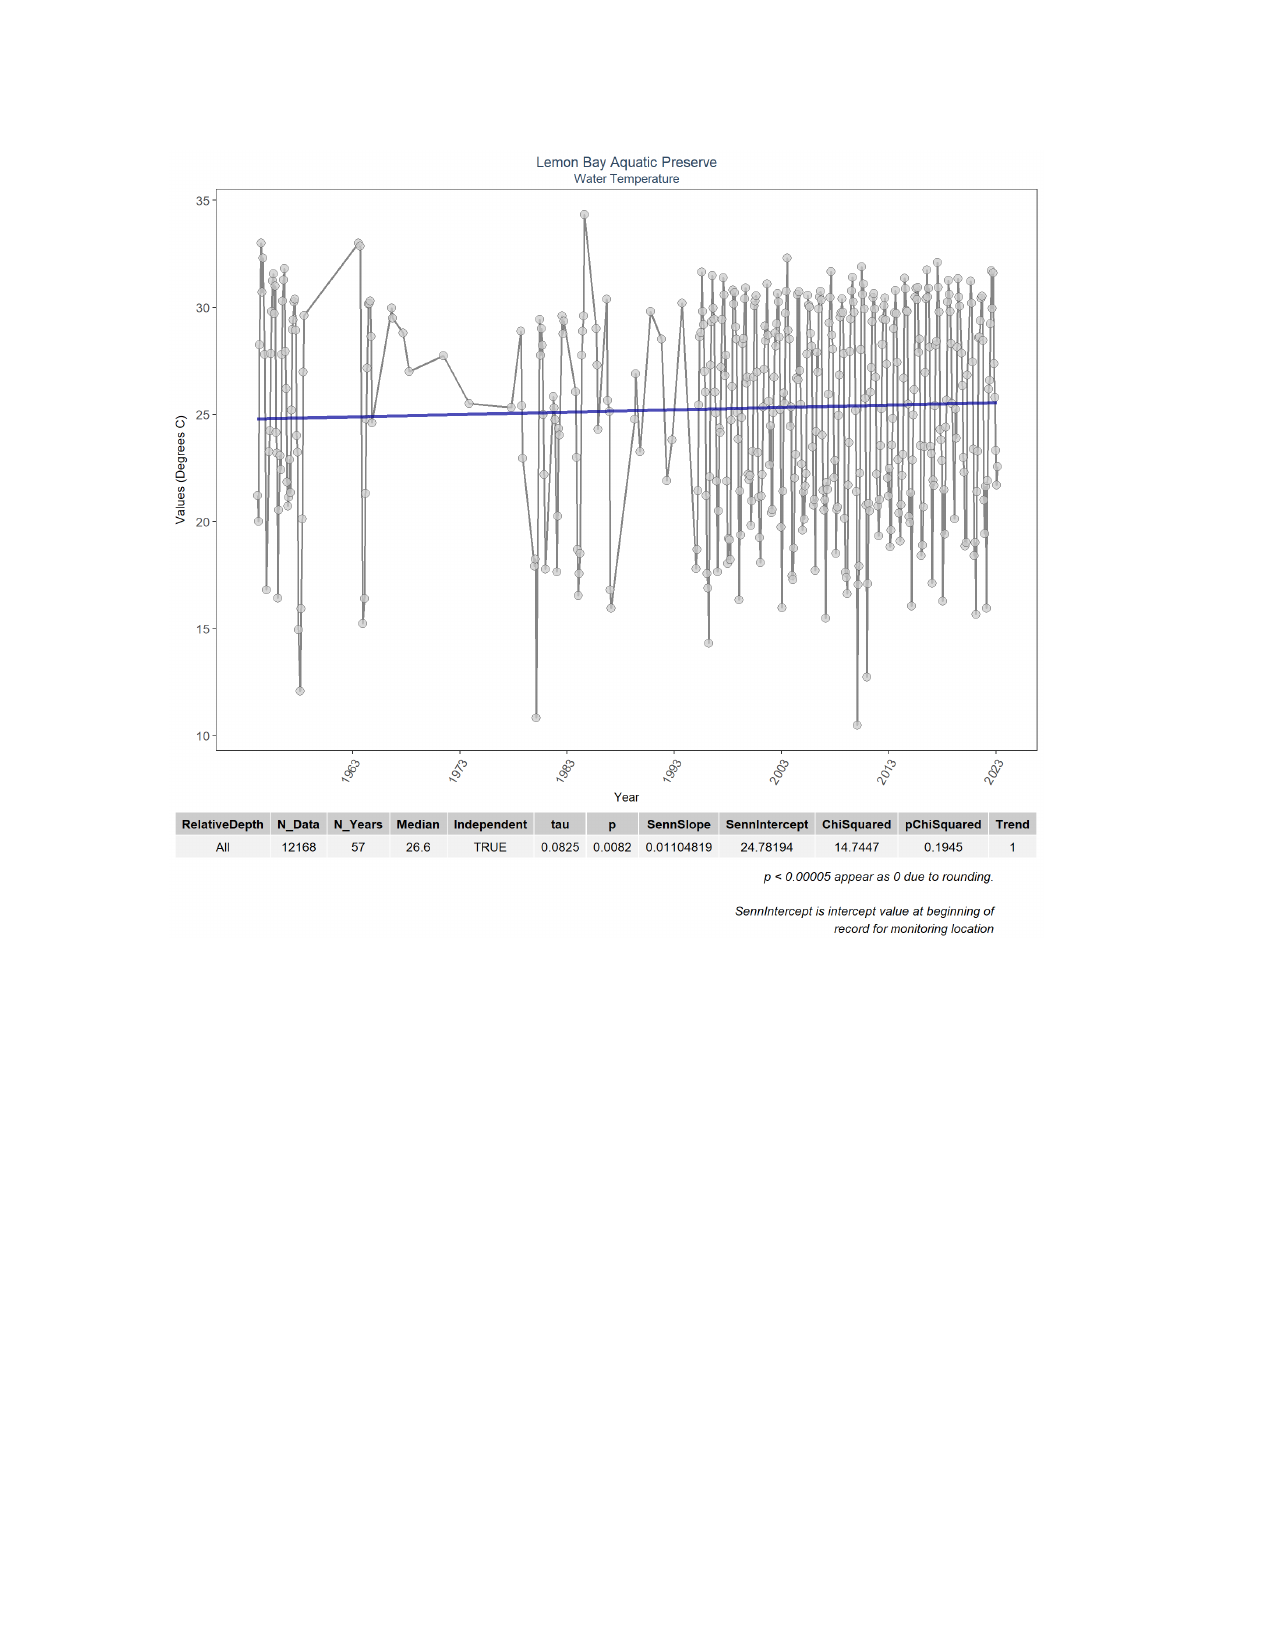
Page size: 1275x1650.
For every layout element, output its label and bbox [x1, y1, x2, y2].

picture [168, 150, 1044, 938]
